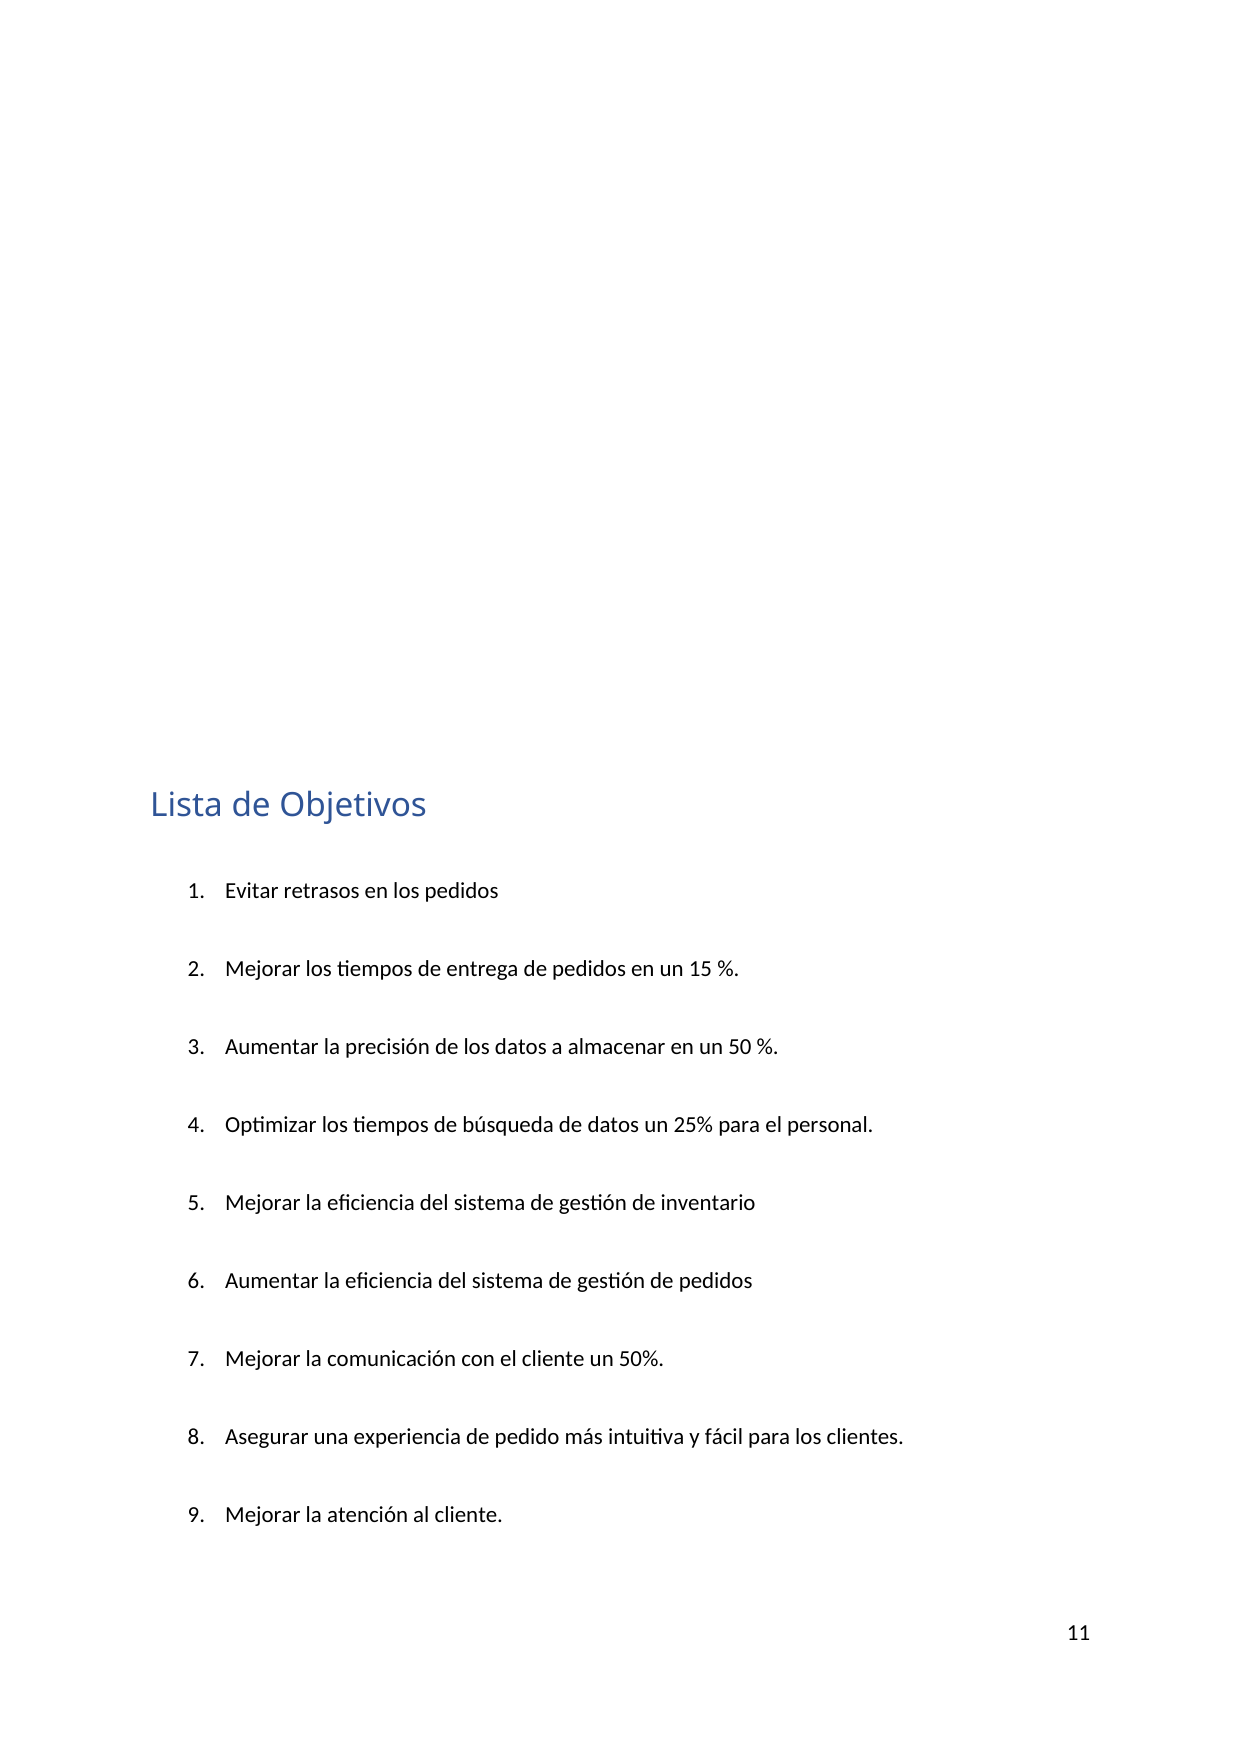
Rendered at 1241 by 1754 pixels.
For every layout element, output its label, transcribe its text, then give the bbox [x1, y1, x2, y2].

list Optimizar los tiempos de búsqueda de datos un 25% para el personal. [187, 1110, 1090, 1138]
list Evitar retrasos en los pedidos [187, 876, 1090, 904]
list Mejorar la eficiencia del sistema de gestión de inventario [187, 1188, 1090, 1216]
list Mejorar la atención al cliente. [187, 1500, 1090, 1528]
list Asegurar una experiencia de pedido más intuitiva y fácil para los clientes. [187, 1422, 1090, 1450]
list Mejorar los tiempos de entrega de pedidos en un 15 %. [187, 954, 1090, 982]
list Aumentar la precisión de los datos a almacenar en un 50 %. [187, 1032, 1090, 1060]
list Aumentar la eficiencia del sistema de gestión de pedidos [187, 1266, 1090, 1294]
subtitle Lista de Objetivos [150, 781, 1090, 826]
list Mejorar la comunicación con el cliente un 50%. [187, 1344, 1090, 1372]
